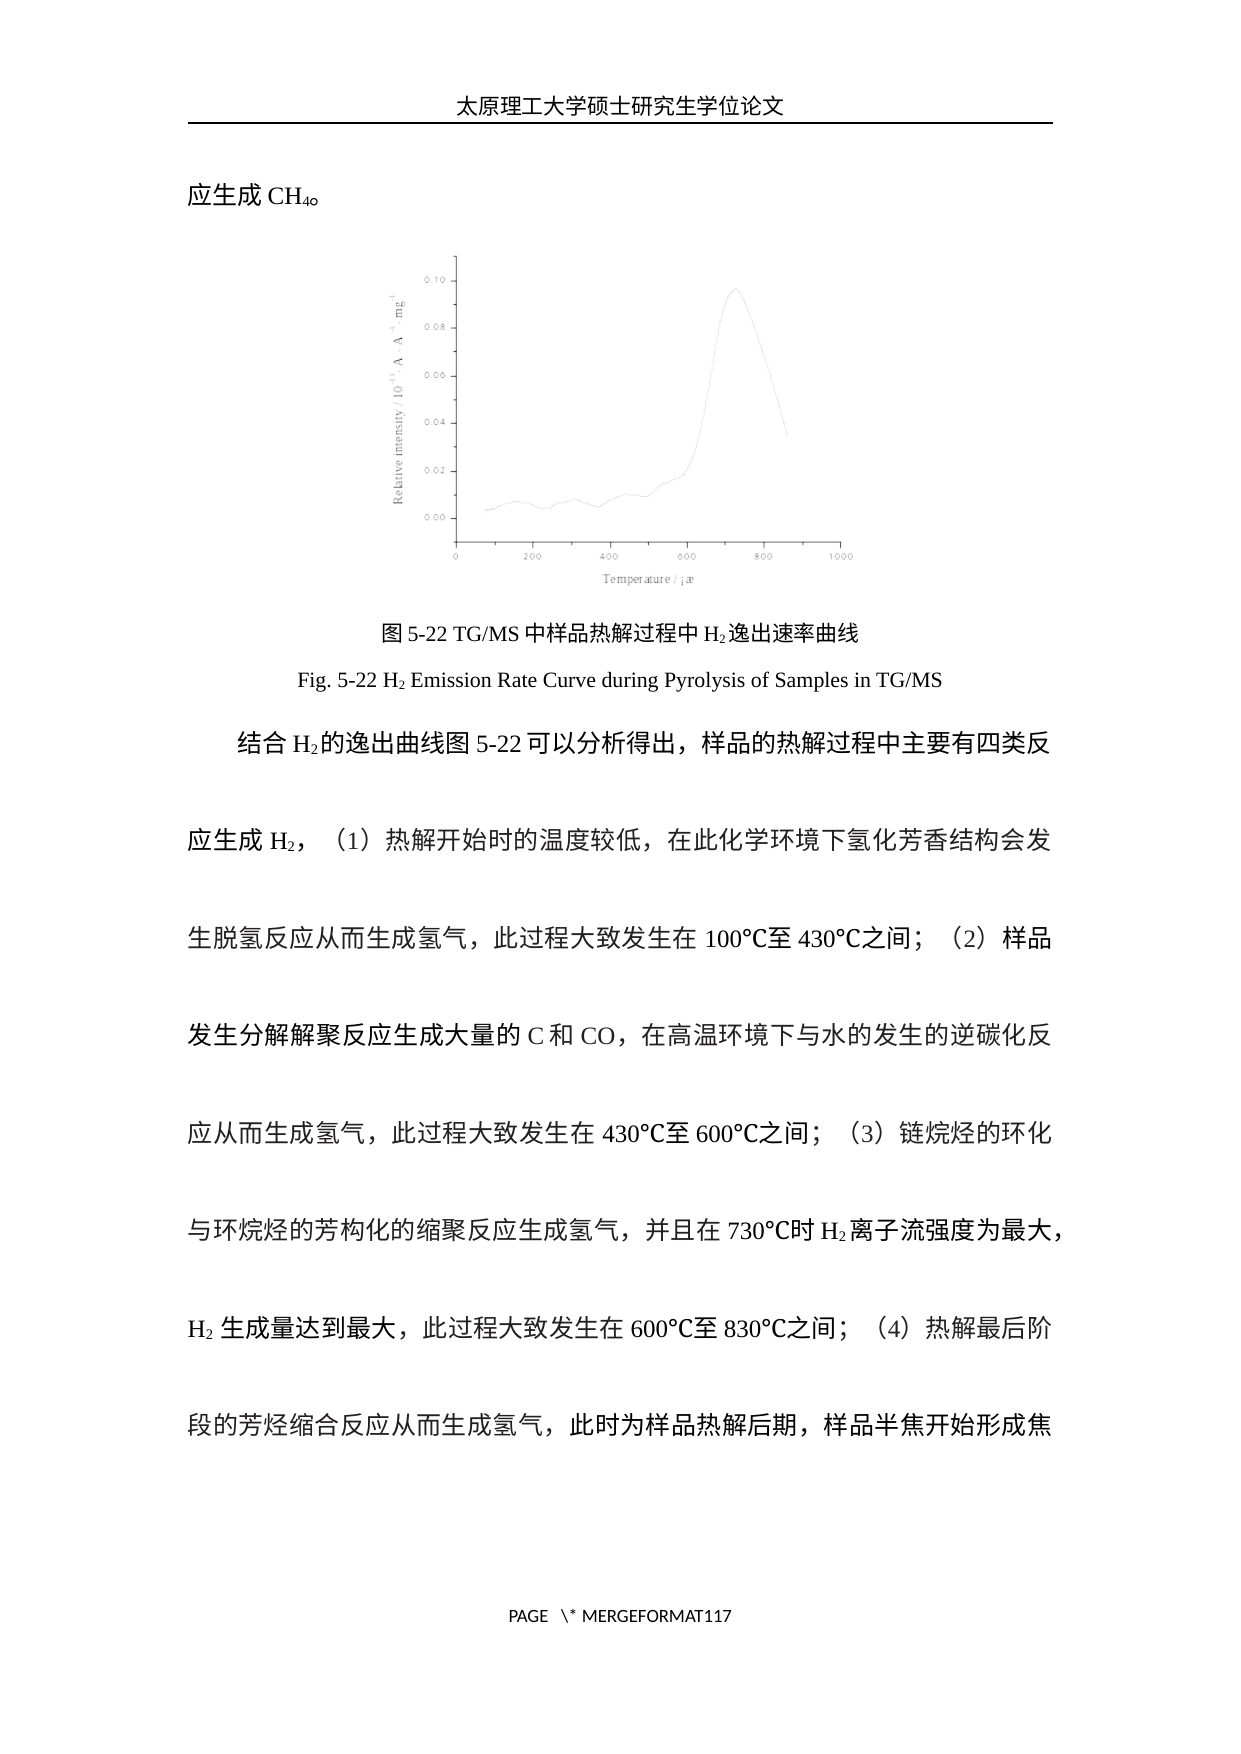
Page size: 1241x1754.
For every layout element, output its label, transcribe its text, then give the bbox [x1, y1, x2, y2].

text 图5-22 TG/MS中样品热解过程中H2逸出速率曲线 [187, 615, 1053, 648]
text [187, 709, 1053, 1456]
text Fig. 5-22 H2 Emission Rate Curve during Pyrolysis of Samples in TG/MS [187, 663, 1053, 696]
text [187, 161, 1053, 226]
